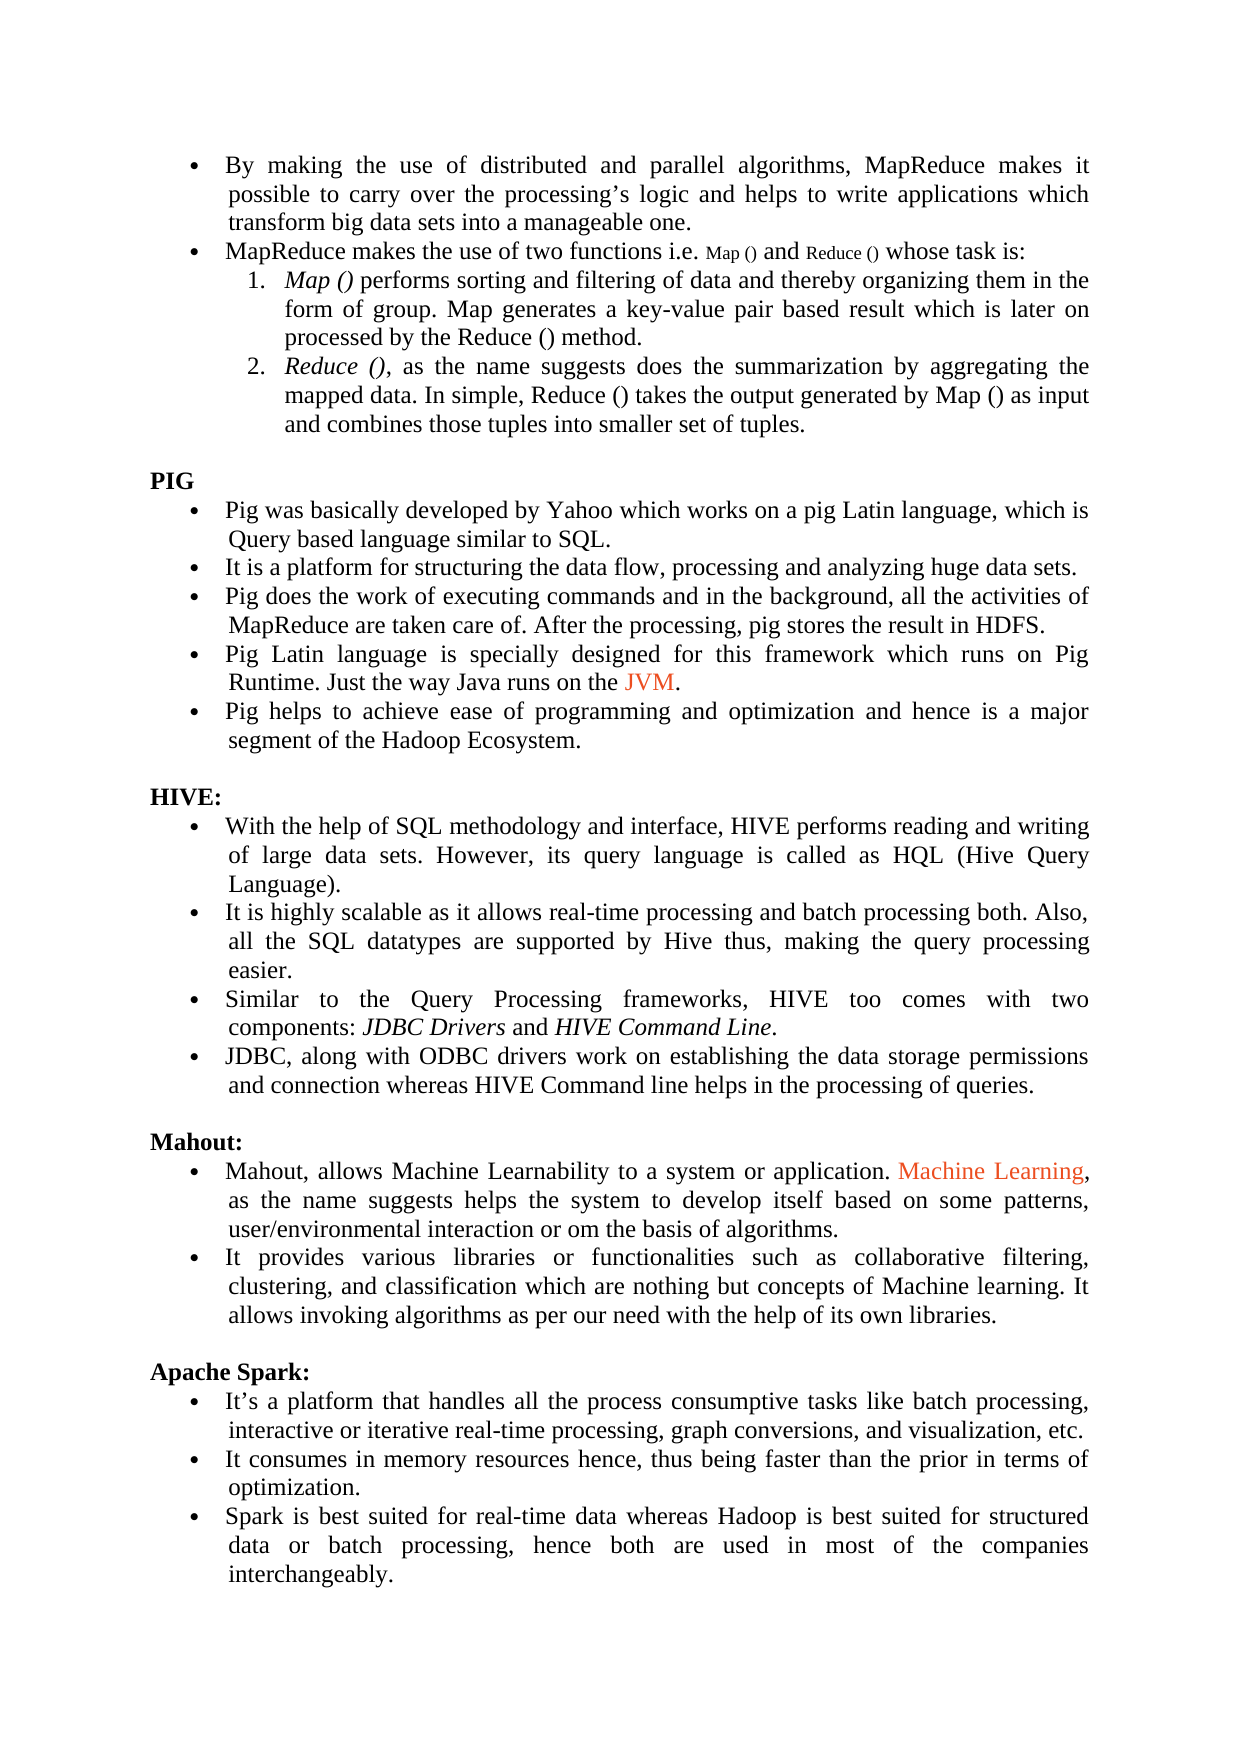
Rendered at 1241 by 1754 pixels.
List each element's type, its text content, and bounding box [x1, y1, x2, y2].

list Pig does the work of executing commands and in the background, all the activities of MapReduce are taken care of. After the processing, pig stores the result in HDFS. [191, 581, 1090, 639]
list Similar to the Query Processing frameworks, HIVE too comes with two components: JDBC Drivers and HIVE Command Line. [191, 984, 1090, 1041]
list JDBC, along with ODBC drivers work on establishing the data storage permissions and connection whereas HIVE Command line helps in the processing of queries. [191, 1041, 1090, 1099]
list With the help of SQL methodology and interface, HIVE performs reading and writing of large data sets. However, its query language is called as HQL (Hive Query Language). [191, 811, 1090, 897]
list Pig was basically developed by Yahoo which works on a pig Latin language, which is Query based language similar to SQL. [191, 495, 1090, 552]
list It’s a platform that handles all the process consumptive tasks like batch processing, interactive or iterative real-time processing, graph conversions, and visualization, etc. [191, 1386, 1090, 1444]
text HIVE: [150, 782, 1090, 811]
list It is highly scalable as it allows real-time processing and batch processing both. Also, all the SQL datatypes are supported by Hive thus, making the query processing easier. [191, 897, 1090, 984]
text Apache Spark: [150, 1357, 1090, 1386]
list It is a platform for structuring the data flow, processing and analyzing huge data sets. [191, 552, 1090, 581]
text Mahout: [150, 1127, 1090, 1156]
list It provides various libraries or functionalities such as collaborative filtering, clustering, and classification which are nothing but concepts of Machine learning. It allows invoking algorithms as per our need with the help of its own libraries. [191, 1242, 1090, 1329]
list MapReduce makes the use of two functions i.e. Map () and Reduce () whose task is: [191, 236, 1090, 265]
list Reduce (), as the name suggests does the summarization by aggregating the mapped data. In simple, Reduce () takes the output generated by Map () as input and combines those tuples into smaller set of tuples. [247, 351, 1090, 437]
list Spark is best suited for real-time data whereas Hadoop is best suited for structured data or batch processing, hence both are used in most of the companies interchangeably. [191, 1501, 1090, 1587]
list Pig helps to achieve ease of programming and optimization and hence is a major segment of the Hadoop Ecosystem. [191, 696, 1090, 754]
list It consumes in memory resources hence, thus being faster than the prior in terms of optimization. [191, 1444, 1090, 1501]
list By making the use of distributed and parallel algorithms, MapReduce makes it possible to carry over the processing’s logic and helps to write applications which transform big data sets into a manageable one. [191, 150, 1090, 236]
list Mahout, allows Machine Learnability to a system or application. Machine Learning, as the name suggests helps the system to develop itself based on some patterns, user/environmental interaction or om the basis of algorithms. [191, 1156, 1090, 1242]
list Pig Latin language is specially designed for this framework which runs on Pig Runtime. Just the way Java runs on the JVM. [191, 639, 1090, 696]
list Map () performs sorting and filtering of data and thereby organizing them in the form of group. Map generates a key-value pair based result which is later on processed by the Reduce () method. [247, 265, 1090, 351]
text PIG [150, 466, 1090, 495]
